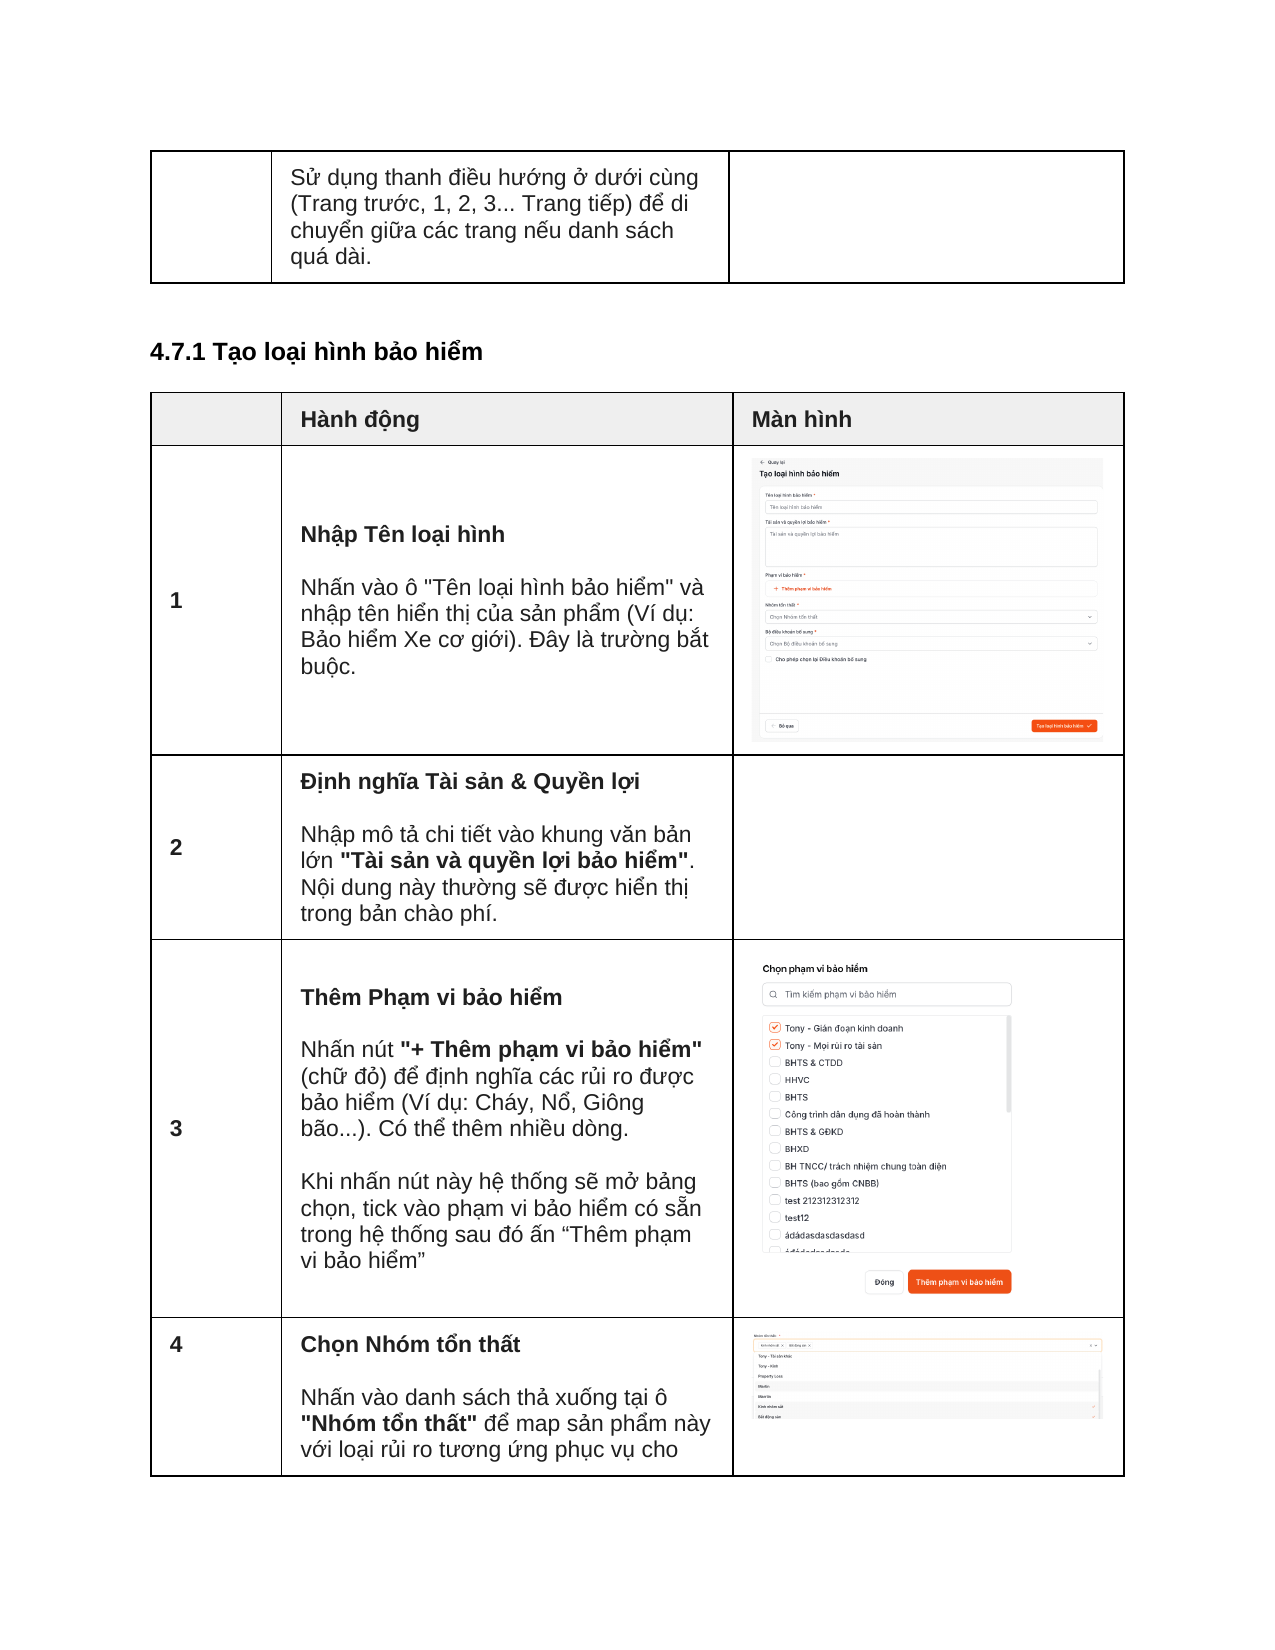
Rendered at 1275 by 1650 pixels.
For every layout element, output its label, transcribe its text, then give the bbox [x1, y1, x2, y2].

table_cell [282, 1318, 732, 1475]
table_cell 3 [152, 940, 281, 1317]
picture [751, 952, 1022, 1305]
table_cell Nhập Tên loại hình Nhấn vào ô "Tên loại hình bảo hiểm" và nhập tên hiển thị của sản phẩm (Ví dụ: Bảo hiểm Xe cơ giới). Đây là trường bắt buộc. [282, 446, 732, 754]
picture [751, 458, 1104, 742]
picture [751, 1331, 1104, 1419]
table_cell 2 [152, 756, 281, 939]
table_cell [272, 152, 728, 282]
table_cell Định nghĩa Tài sản & Quyền lợi Nhập mô tả chi tiết vào khung văn bản lớn "Tài sản và quyền lợi bảo hiểm". Nội dung này thường sẽ được hiển thị trong bản chào phí. [282, 756, 732, 939]
table_cell [734, 940, 1123, 1317]
table_cell [734, 1318, 1123, 1475]
table_cell 4 [152, 1318, 281, 1475]
subtitle 4.7.1 Tạo loại hình bảo hiểm [150, 336, 1125, 365]
table_cell 6 [152, 152, 271, 282]
table_cell 1 [152, 446, 281, 754]
table_cell [734, 756, 1123, 939]
table_cell [730, 152, 1123, 282]
table_cell [734, 446, 1123, 754]
table_header Màn hình [734, 393, 1123, 445]
table_header [152, 393, 281, 445]
table_header Hành động [282, 393, 732, 445]
table_cell Thêm Phạm vi bảo hiểm Nhấn nút "+ Thêm phạm vi bảo hiểm" (chữ đỏ) để định nghĩa các rủi ro được bảo hiểm (Ví dụ: Cháy, Nổ, Giông bão...). Có thể thêm nhiều dòng. Khi nhấn nút này hệ thống sẽ mở bảng chọn, tick vào phạm vi bảo hiểm có sẵn trong hệ thống sau đó ấn “Thêm phạm vi bảo hiểm” [282, 940, 732, 1317]
